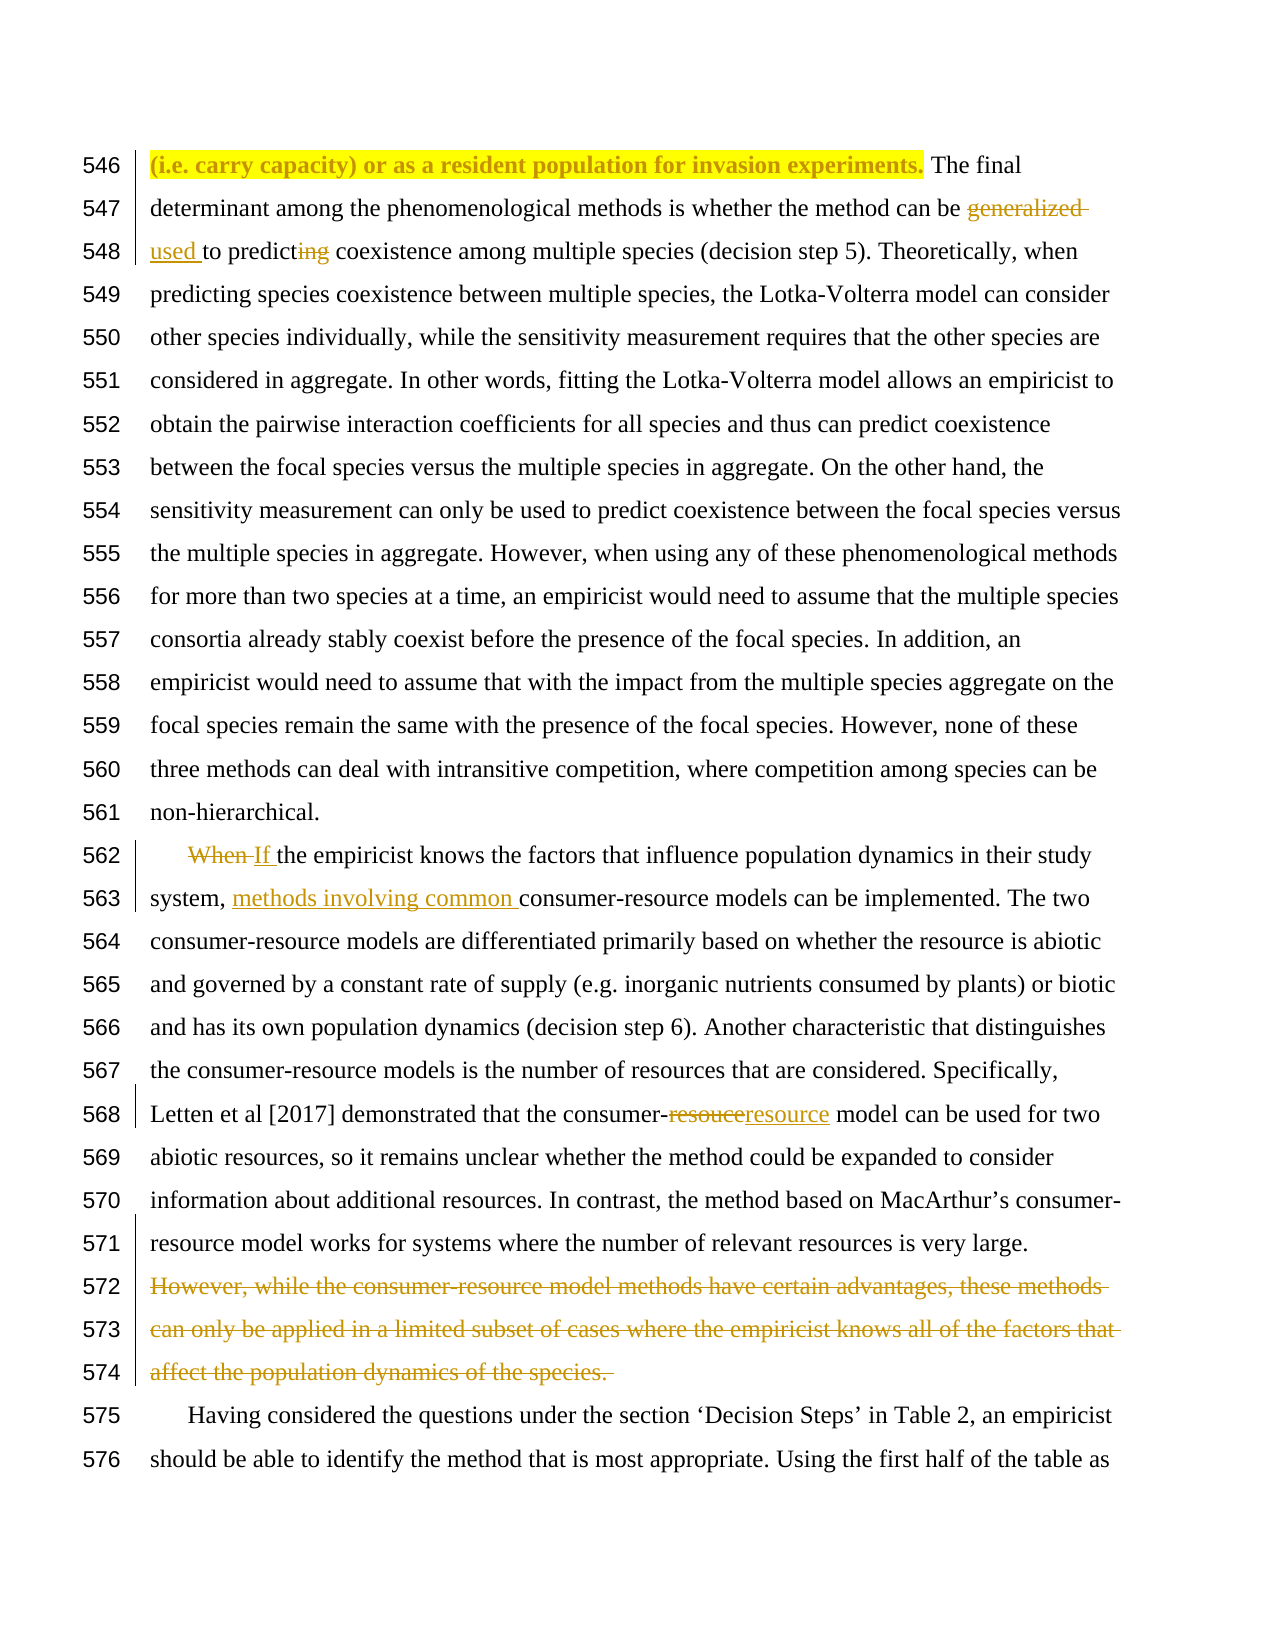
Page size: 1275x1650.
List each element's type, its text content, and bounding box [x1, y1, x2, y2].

text the empiricist knows the factors that influence population dynamics in their study system, consumer-resource models can be implemented. The two consumer-resource models are differentiated primarily based on whether the resource is abiotic and governed by a constant rate of supply (e.g. inorganic nutrients consumed by plants) or biotic and has its own population dynamics (decision step 6). Another characteristic that distinguishes the consumer-resource models is the number of resources that are considered. Specifically, Letten et al [2017] demonstrated that the consumer- model can be used for two abiotic resources, so it remains unclear whether the method could be expanded to consider information about additional resources. In contrast, the method based on MacArthur’s consumer-resource model works for systems where the number of relevant resources is very large. [150, 840, 1125, 1386]
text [150, 1401, 1125, 1472]
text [150, 150, 1125, 826]
